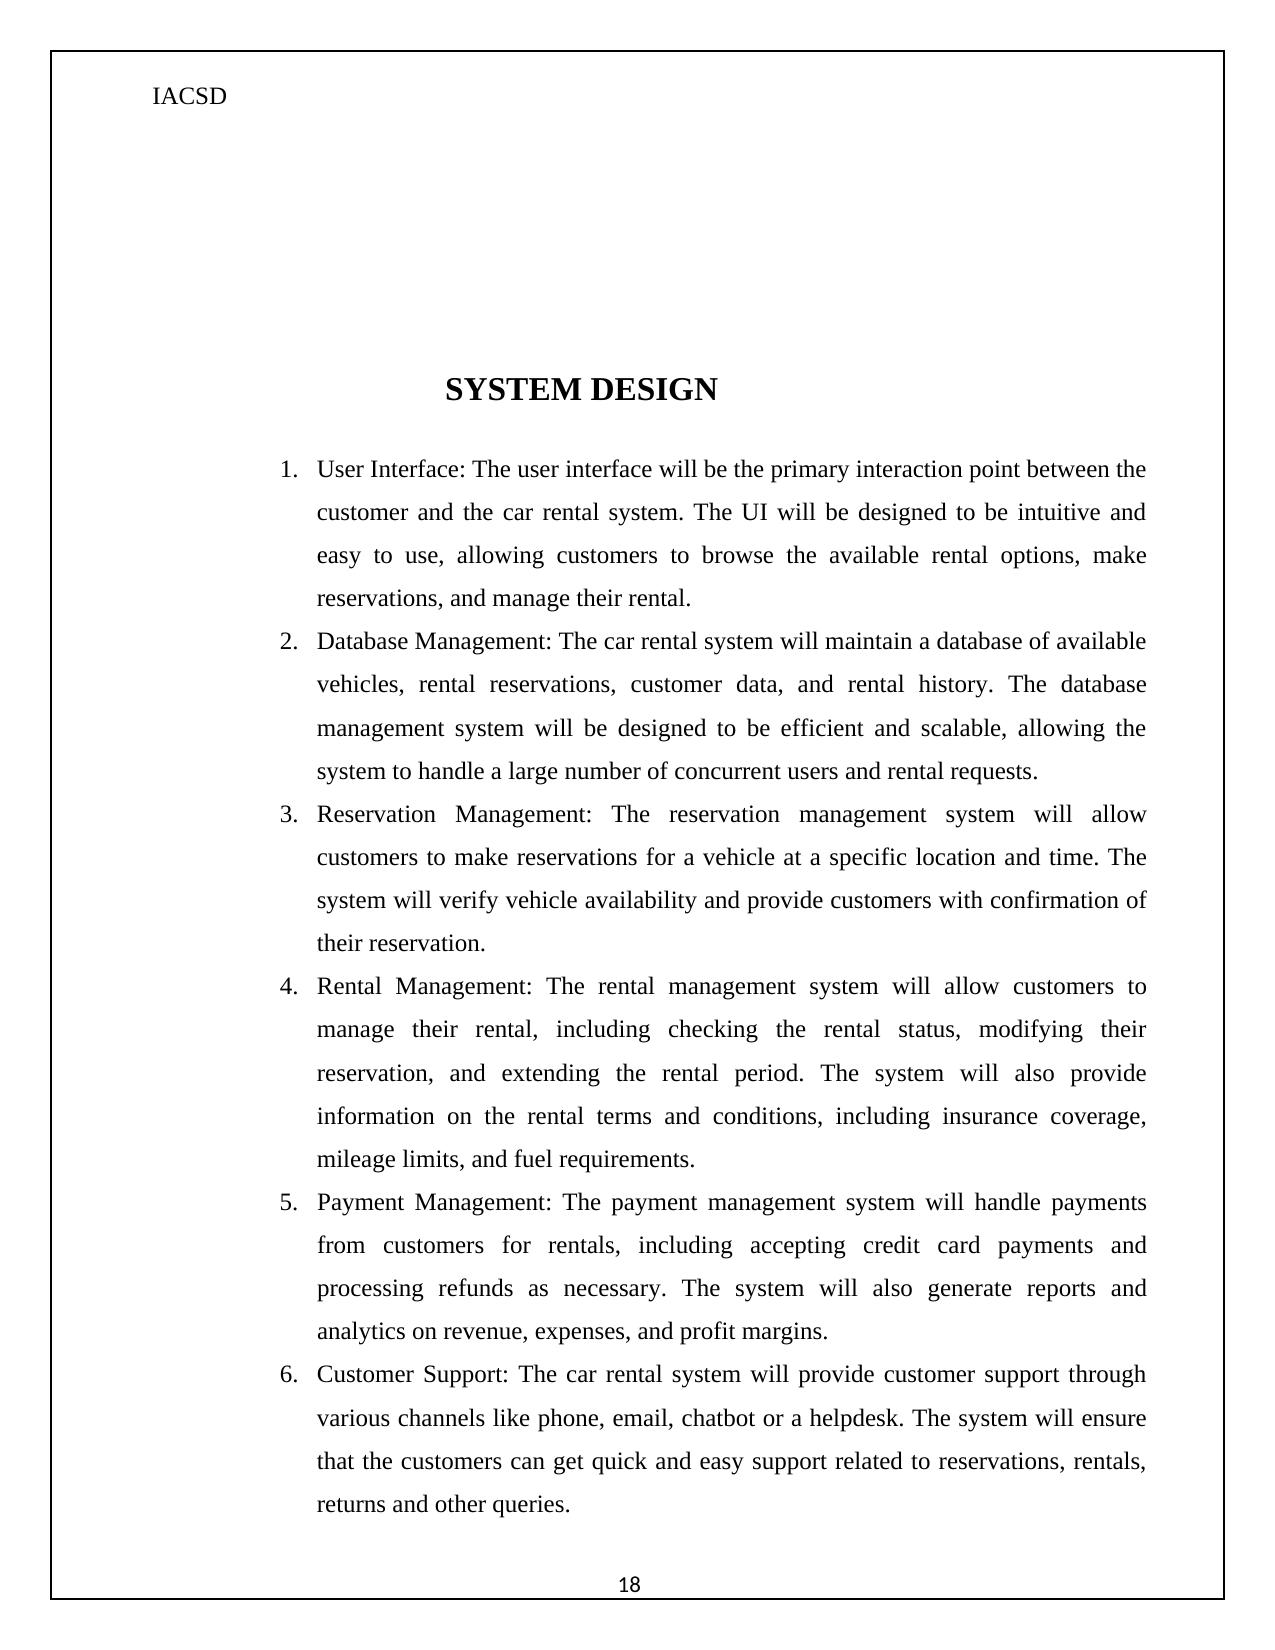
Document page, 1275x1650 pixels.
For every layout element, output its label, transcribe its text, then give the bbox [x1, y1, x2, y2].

subtitle SYSTEM DESIGN [162, 369, 1148, 407]
list Database Management: The car rental system will maintain a database of available vehicles, rental reservations, customer data, and rental history. The database management system will be designed to be efficient and scalable, allowing the system to handle a large number of concurrent users and rental requests. [279, 626, 1148, 784]
list User Interface: The user interface will be the primary interaction point between the customer and the car rental system. The UI will be designed to be intuitive and easy to use, allowing customers to browse the available rental options, make reservations, and manage their rental. [279, 454, 1148, 612]
list Rental Management: The rental management system will allow customers to manage their rental, including checking the rental status, modifying their reservation, and extending the rental period. The system will also provide information on the rental terms and conditions, including insurance coverage, mileage limits, and fuel requirements. [279, 971, 1148, 1173]
list Customer Support: The car rental system will provide customer support through various channels like phone, email, chatbot or a helpdesk. The system will ensure that the customers can get quick and easy support related to reservations, rentals, returns and other queries. [279, 1359, 1148, 1518]
list Reservation Management: The reservation management system will allow customers to make reservations for a vehicle at a specific location and time. The system will verify vehicle availability and provide customers with confirmation of their reservation. [279, 799, 1148, 957]
list Payment Management: The payment management system will handle payments from customers for rentals, including accepting credit card payments and processing refunds as necessary. The system will also generate reports and analytics on revenue, expenses, and profit margins. [279, 1187, 1148, 1345]
